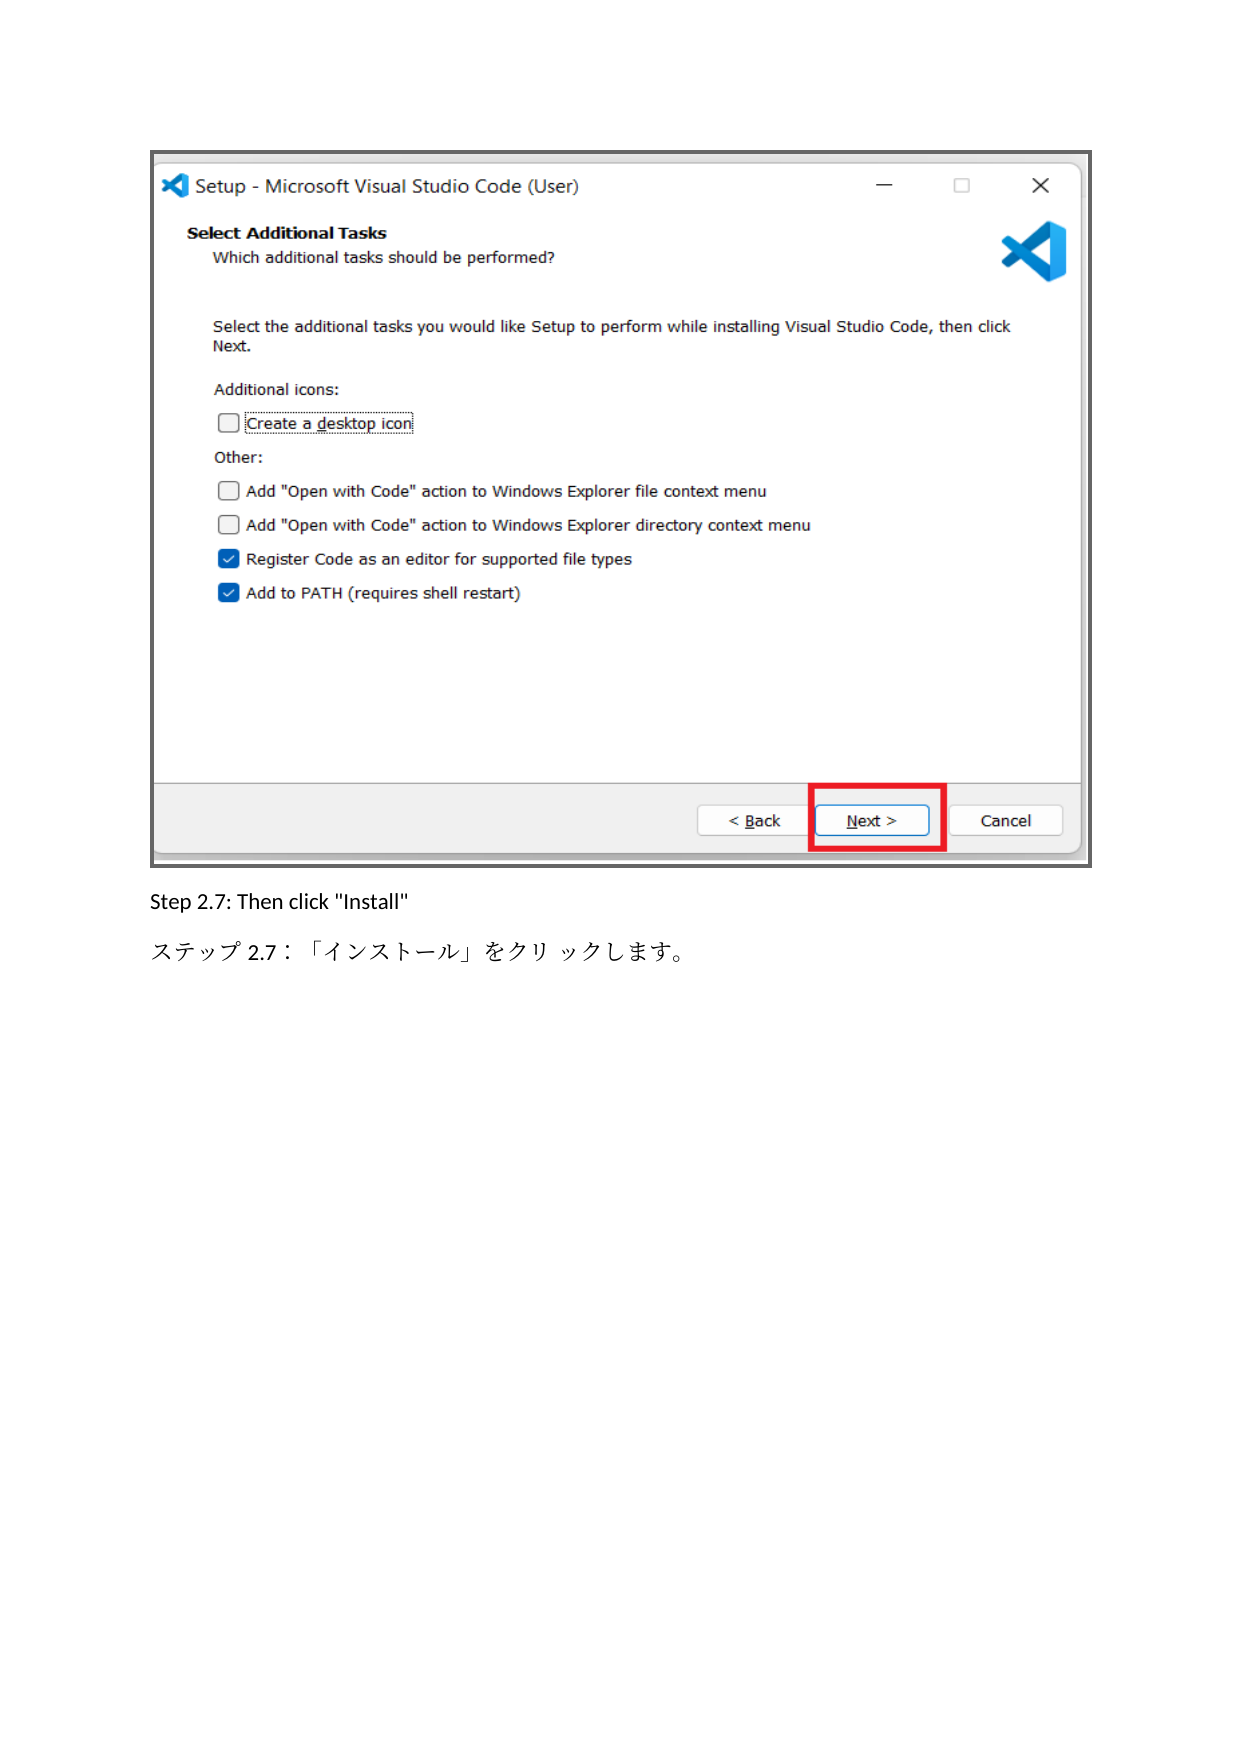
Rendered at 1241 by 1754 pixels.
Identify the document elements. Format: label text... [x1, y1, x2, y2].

text Step 2.7: Then click "Install" [150, 887, 1093, 915]
picture [154, 154, 1088, 864]
text ステップ 2.7：「インストール」をクリ ックします。 [150, 934, 1093, 967]
